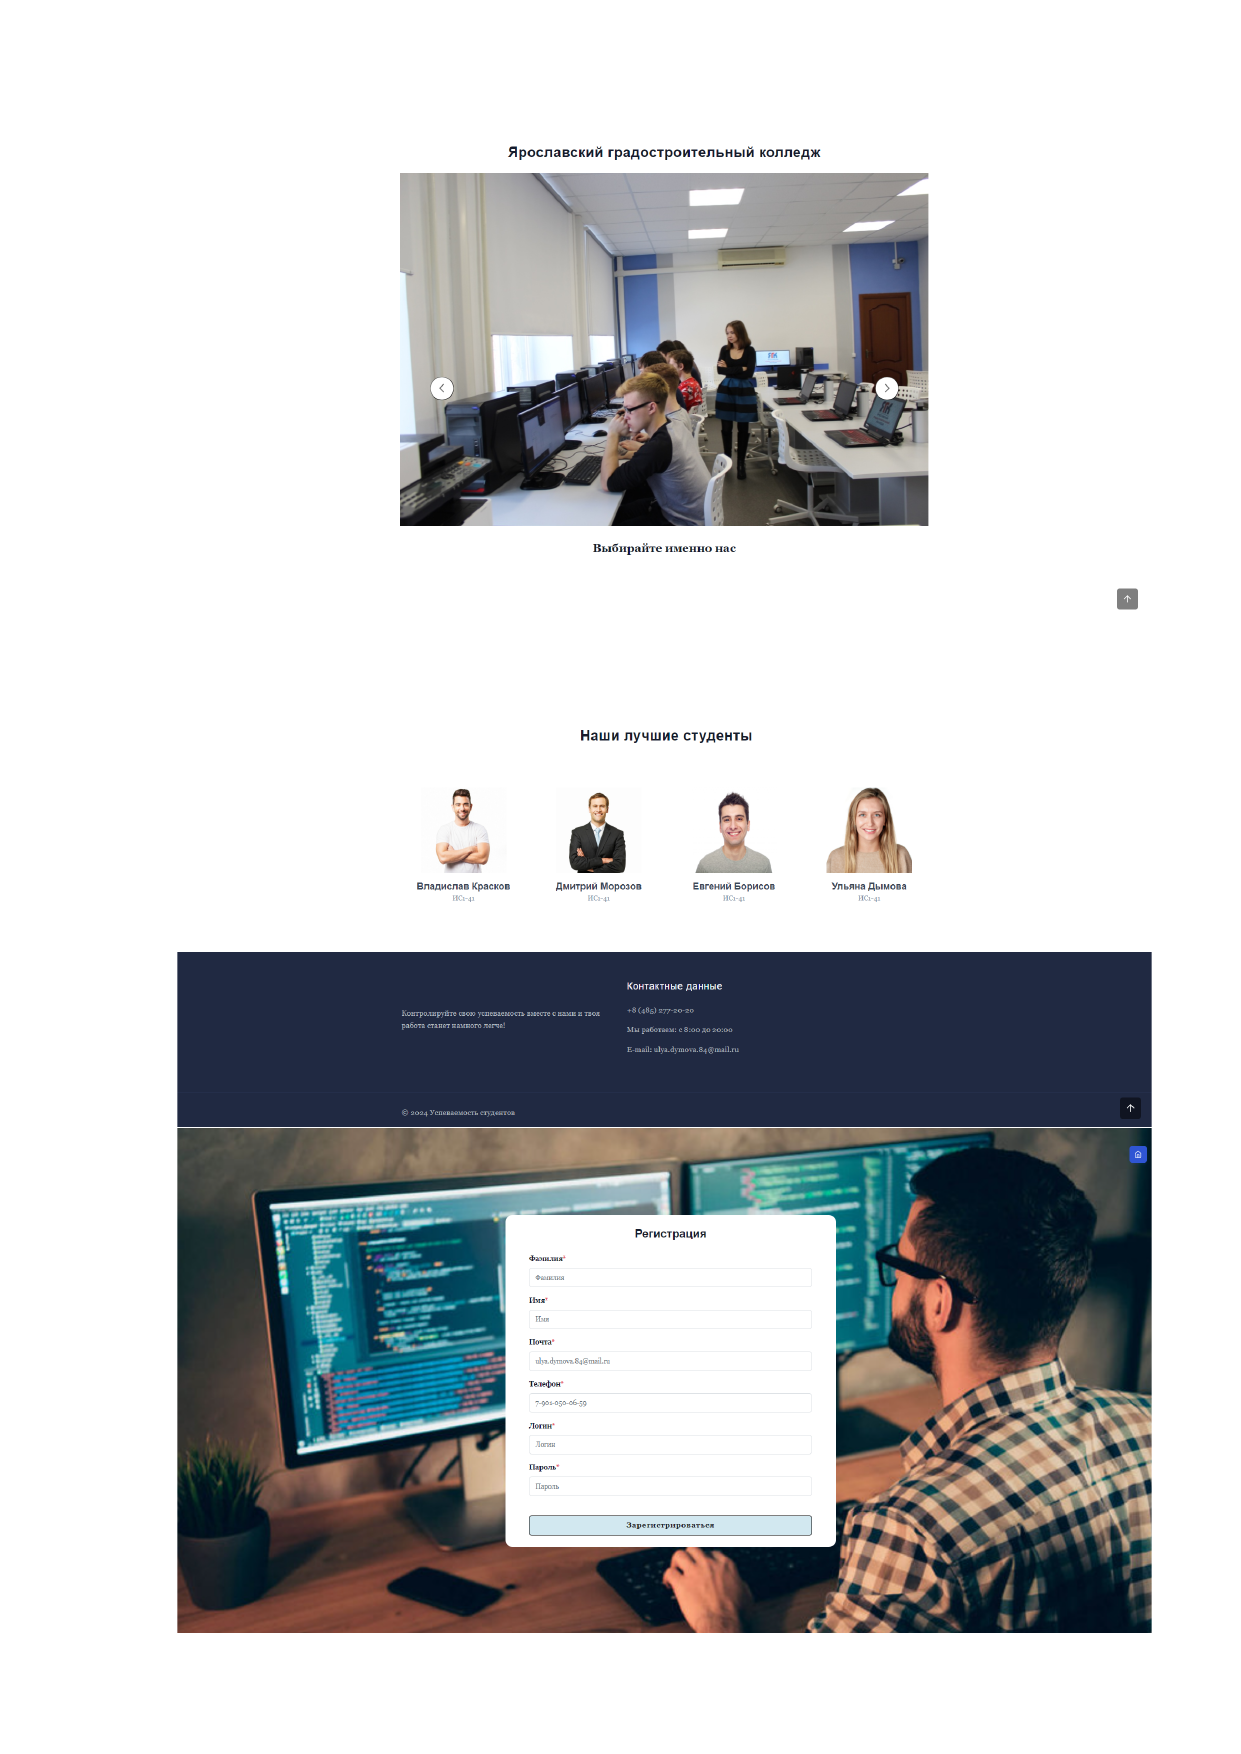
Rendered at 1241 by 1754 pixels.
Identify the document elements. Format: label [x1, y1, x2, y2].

picture [177, 1128, 1152, 1633]
picture [177, 624, 1152, 1127]
picture [177, 118, 1152, 623]
